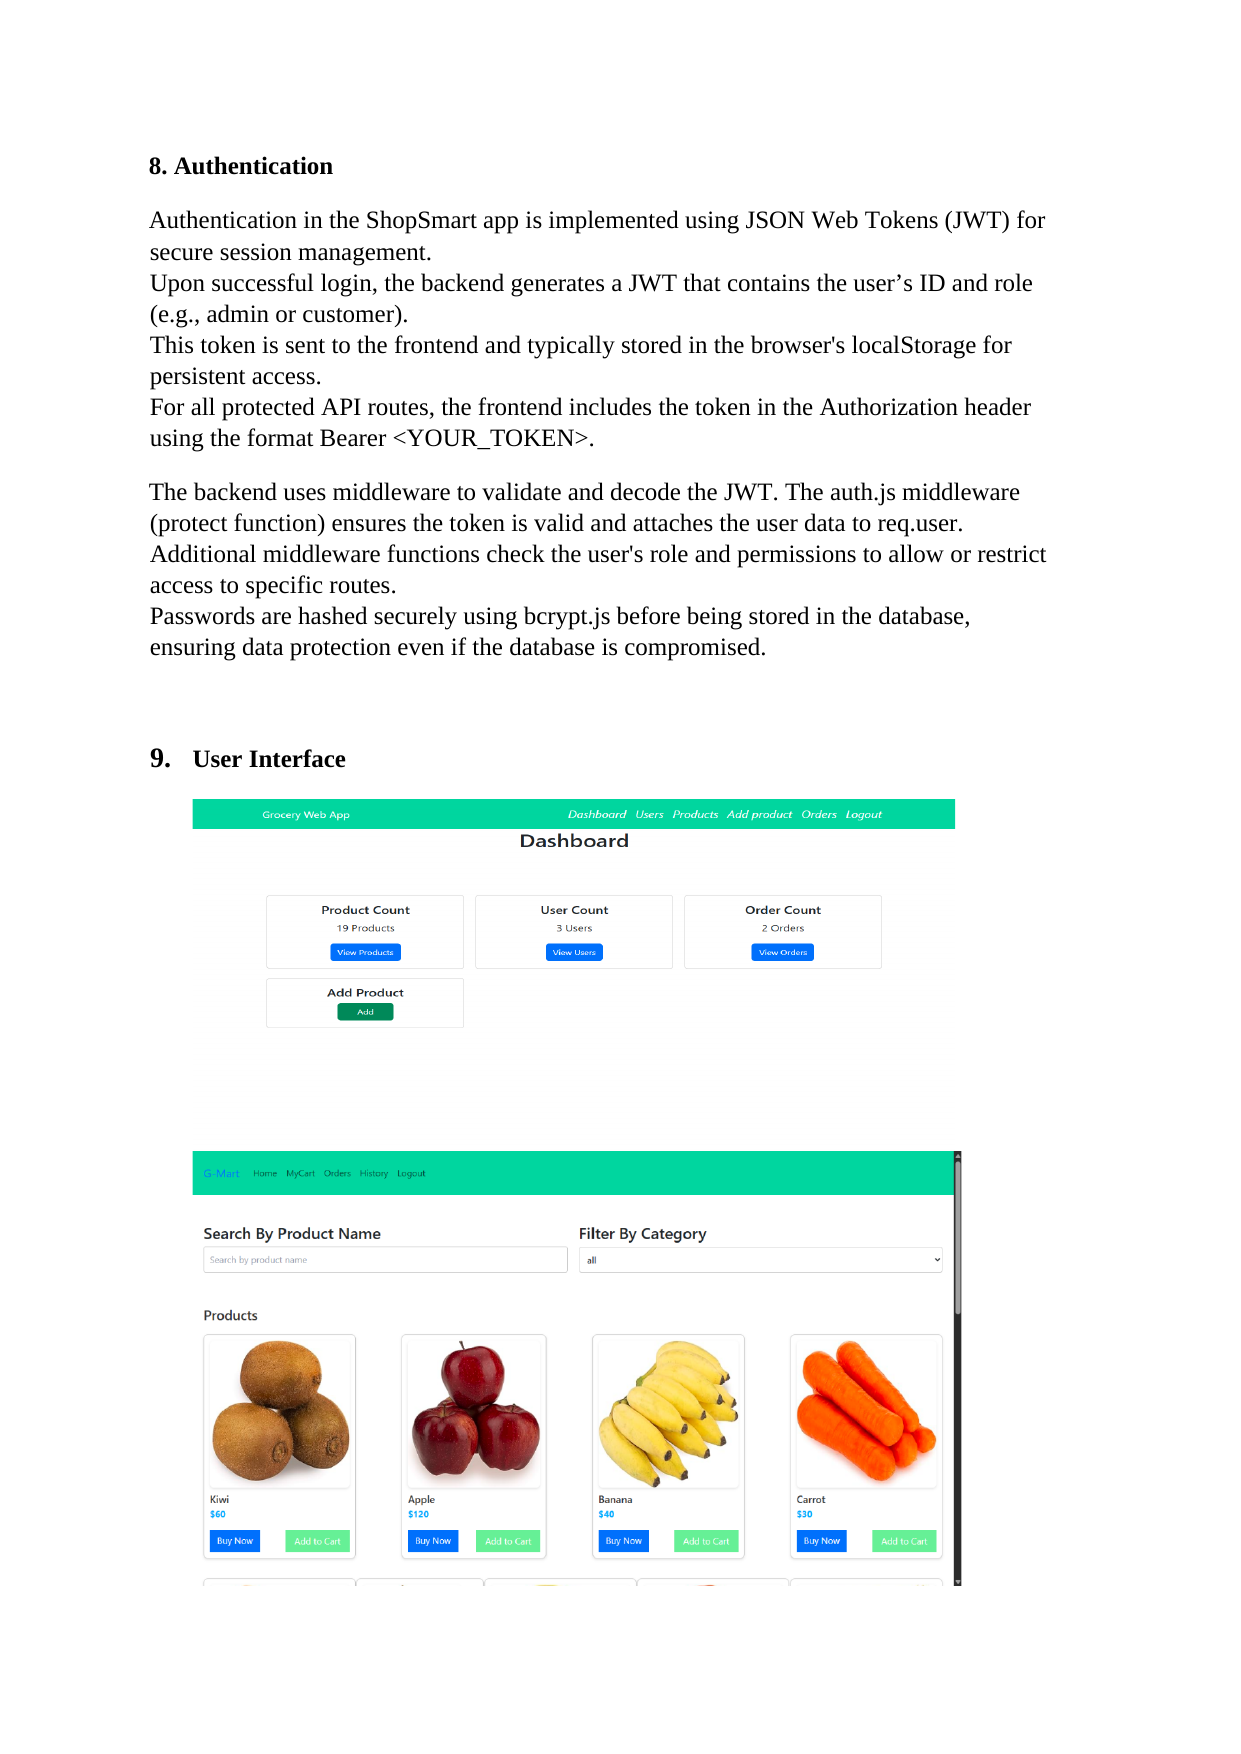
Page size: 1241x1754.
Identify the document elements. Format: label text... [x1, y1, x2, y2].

subtitle 8. Authentication [148, 151, 1061, 180]
picture [192, 1151, 962, 1586]
subtitle The backend uses middleware to validate and decode the JWT. The auth.js middleware (protect function) ensures the token is valid and attaches the user data to req.user. Additional middleware functions check the user's role and permissions to allow or restrict access to specific routes. Passwords are hashed securely using bcrypt.js before being stored in the database, ensuring data protection even if the database is compromised. [148, 477, 1061, 661]
subtitle Authentication in the ShopSmart app is implemented using JSON Web Tokens (JWT) for secure session management. Upon successful login, the backend generates a JWT that contains the user’s ID and role (e.g., admin or customer). This token is sent to the frontend and typically stored in the browser's localStorage for persistent access. For all protected API routes, the frontend includes the token in the Authorization header using the format Bearer <YOUR_TOKEN>. [148, 206, 1061, 452]
picture [192, 799, 955, 1150]
list User Interface [150, 741, 1061, 773]
